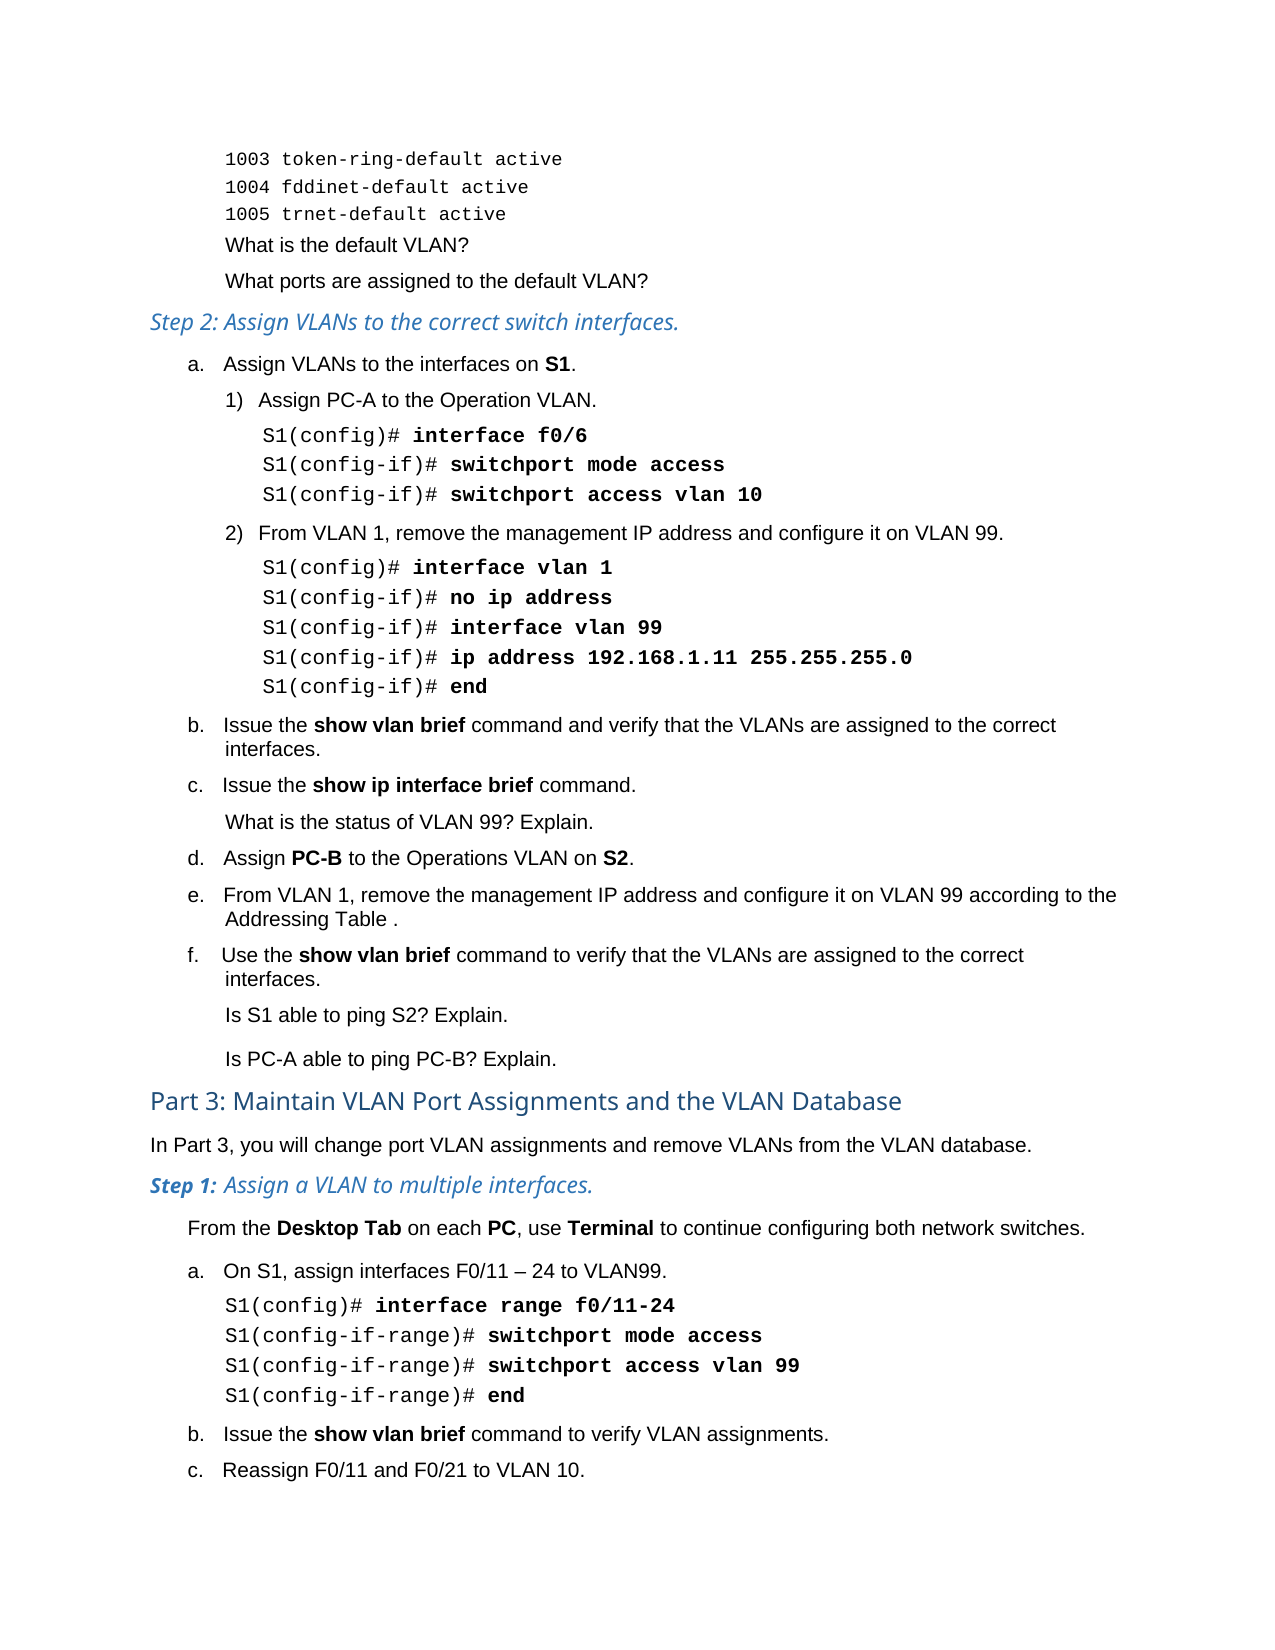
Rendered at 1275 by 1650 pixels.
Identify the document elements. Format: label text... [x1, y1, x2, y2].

text b. Issue the show vlan brief command and verify that the VLANs are assigned to the correct interfaces. [187, 713, 1125, 761]
text 1) Assign PC-A to the Operation VLAN. [225, 388, 1125, 412]
text In Part 3, you will change port VLAN assignments and remove VLANs from the VLAN database. [150, 1133, 1125, 1157]
text S1(config)# interface f0/6 [262, 424, 1125, 448]
text S1(config-if-range)# switchport mode access [225, 1325, 1125, 1349]
text c. Reassign F0/11 and F0/21 to VLAN 10. [187, 1458, 1125, 1482]
text 1004 fddinet-default active [225, 177, 1125, 199]
text 1005 trnet-default activeQuestions: [225, 205, 1125, 226]
text S1(config)# interface vlan 1 [262, 557, 1125, 581]
text e. From VLAN 1, remove the management IP address and configure it on VLAN 99 according to the Addressing Table . [187, 882, 1125, 930]
subtitle Part 3: Maintain VLAN Port Assignments and the VLAN Database [150, 1083, 1125, 1117]
text S1(config-if)# ip address 192.168.1.11 255.255.255.0 [262, 647, 1125, 670]
text S1(config-if-range)# end [225, 1385, 1125, 1409]
text S1(config-if)# switchport mode access [262, 454, 1125, 478]
text d. Assign PC-B to the Operations VLAN on S2. [187, 846, 1125, 870]
text What ports are assigned to the default VLAN? [225, 269, 1125, 293]
text S1(config-if-range)# switchport access vlan 99 [225, 1355, 1125, 1379]
text S1(config-if)# no ip address [262, 587, 1125, 611]
text S1(config-if)# interface vlan 99 [262, 617, 1125, 640]
text What is the status of VLAN 99? Explain. [225, 809, 1125, 833]
text From the Desktop Tab on each PC, use Terminal to continue configuring both network switches. [187, 1215, 1125, 1239]
text c. Issue the show ip interface brief command.Question: [187, 773, 1125, 797]
subtitle Step 1: Assign a VLAN to multiple interfaces. [150, 1169, 1125, 1200]
text Is PC-A able to ping PC-B? Explain. [225, 1047, 1125, 1071]
text 2) From VLAN 1, remove the management IP address and configure it on VLAN 99. [225, 521, 1125, 544]
text f. Use the show vlan brief command to verify that the VLANs are assigned to the correct interfaces.Questions: [187, 943, 1125, 991]
text 1003 token-ring-default active [225, 150, 1125, 171]
subtitle Step 2: Assign VLANs to the correct switch interfaces. [150, 305, 1125, 337]
text Is S1 able to ping S2? Explain. [225, 1003, 1125, 1027]
text a. Assign VLANs to the interfaces on S1. [187, 352, 1125, 376]
text S1(config-if)# end [262, 677, 1125, 700]
text a. On S1, assign interfaces F0/11 – 24 to VLAN99. [187, 1259, 1125, 1283]
text b. Issue the show vlan brief command to verify VLAN assignments. [187, 1421, 1125, 1445]
text What is the default VLAN? [225, 232, 1125, 256]
text S1(config)# interface range f0/11-24 [225, 1296, 1125, 1319]
text S1(config-if)# switchport access vlan 10 [262, 484, 1125, 508]
